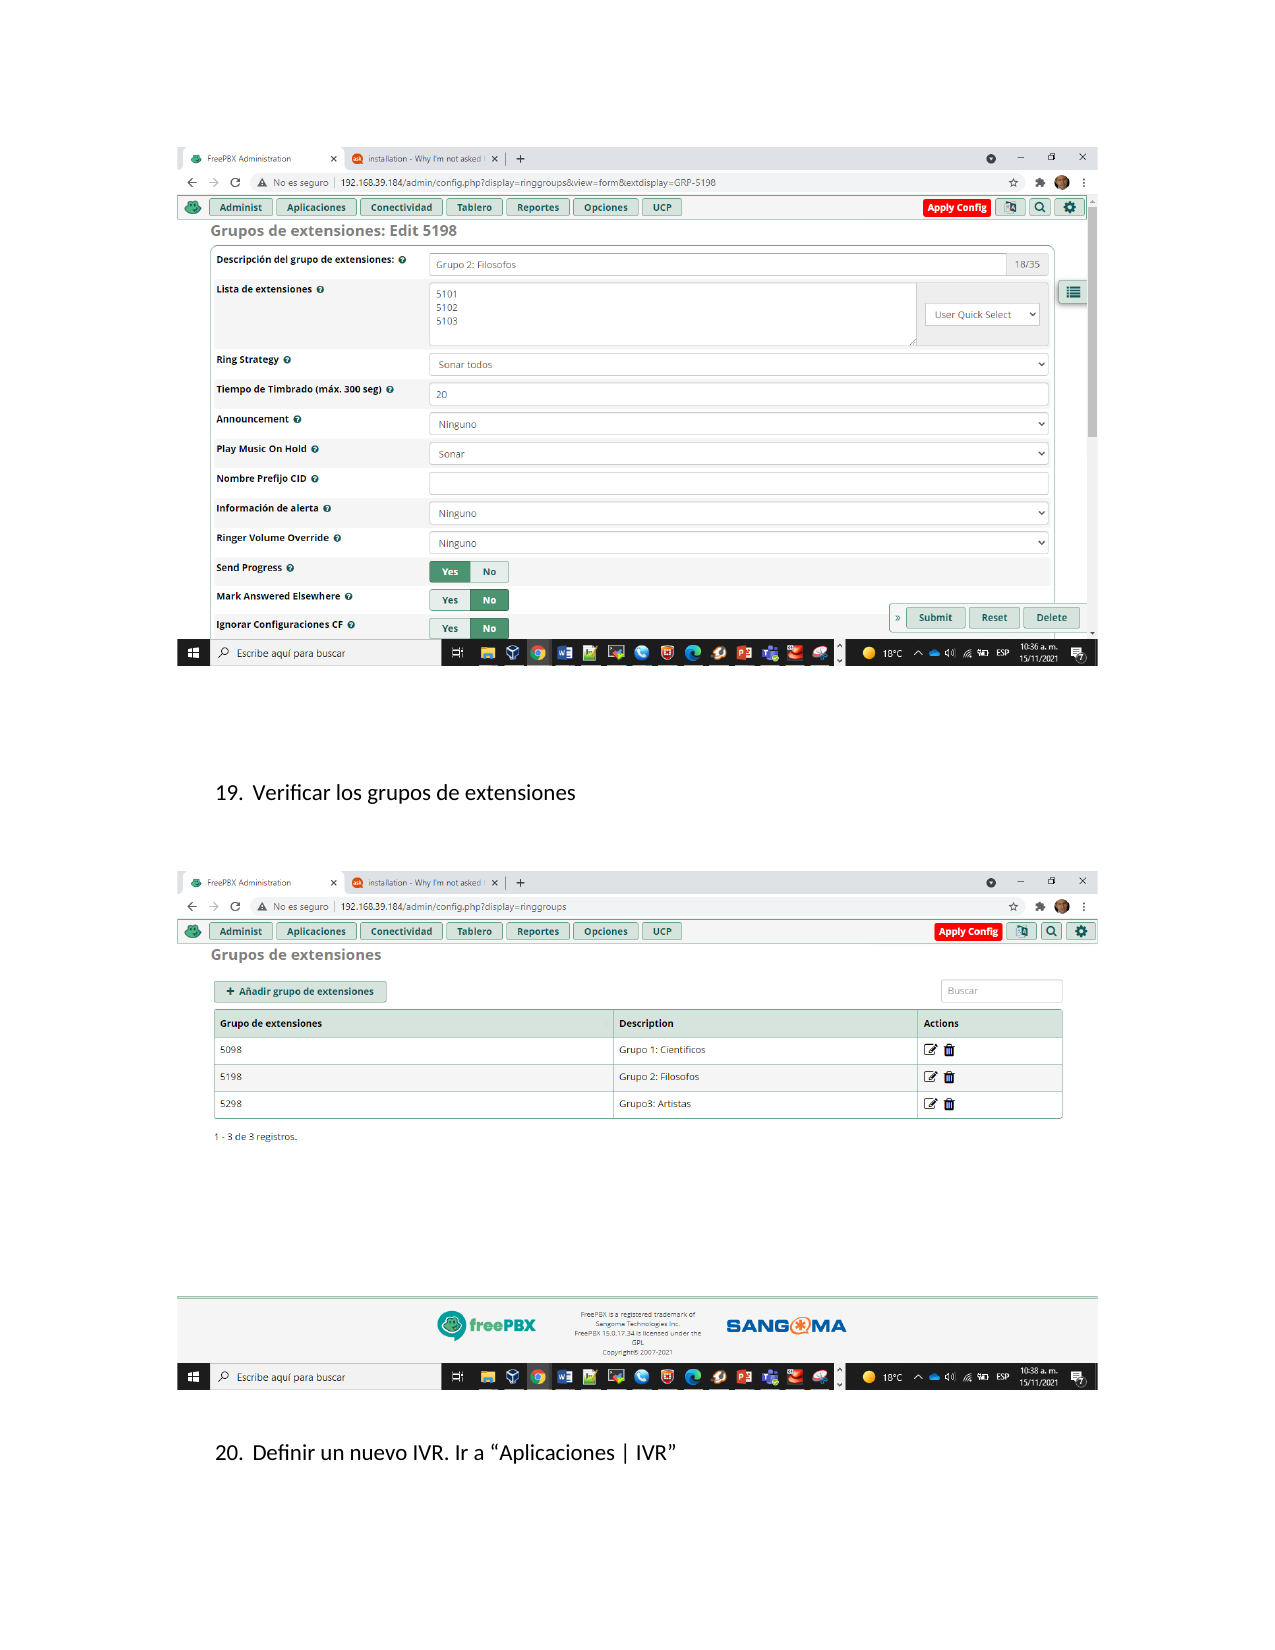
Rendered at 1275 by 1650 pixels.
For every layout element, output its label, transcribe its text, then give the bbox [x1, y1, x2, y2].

picture [177, 871, 1098, 1390]
list Verificar los grupos de extensiones [215, 778, 1098, 806]
picture [177, 147, 1098, 666]
list Definir un nuevo IVR. Ir a “Aplicaciones | IVR” [215, 1438, 1098, 1466]
